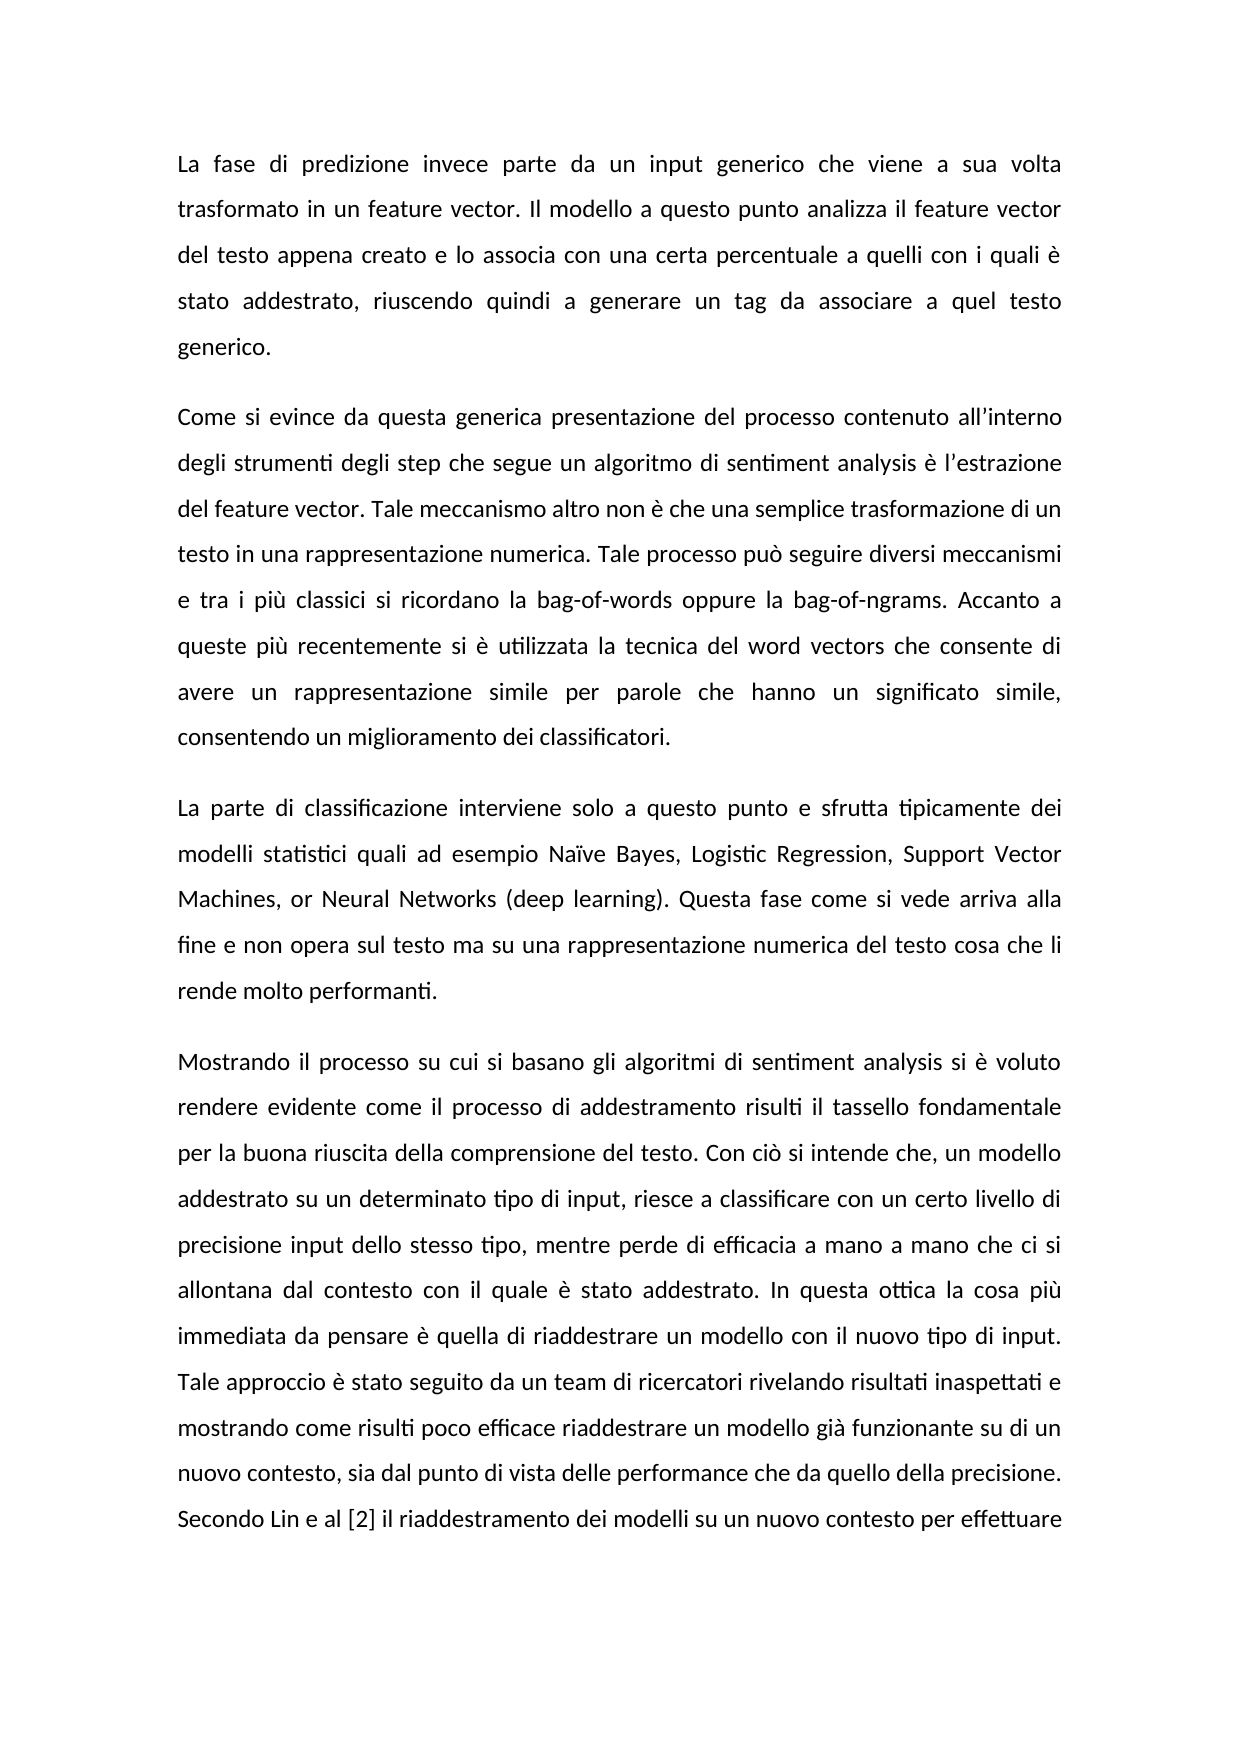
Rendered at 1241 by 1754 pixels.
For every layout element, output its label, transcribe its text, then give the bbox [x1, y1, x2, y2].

text La fase di predizione invece parte da un input generico che viene a sua volta trasformato in un feature vector. Il modello a questo punto analizza il feature vector del testo appena creato e lo associa con una certa percentuale a quelli con i quali è stato addestrato, riuscendo quindi a generare un tag da associare a quel testo generico. [177, 148, 1063, 361]
text Come si evince da questa generica presentazione del processo contenuto all’interno degli strumenti degli step che segue un algoritmo di sentiment analysis è l’estrazione del feature vector. Tale meccanismo altro non è che una semplice trasformazione di un testo in una rappresentazione numerica. Tale processo può seguire diversi meccanismi e tra i più classici si ricordano la bag-of-words oppure la bag-of-ngrams. Accanto a queste più recentemente si è utilizzata la tecnica del word vectors che consente di avere un rappresentazione simile per parole che hanno un significato simile, consentendo un miglioramento dei classificatori. [177, 401, 1063, 752]
text La parte di classificazione interviene solo a questo punto e sfrutta tipicamente dei modelli statistici quali ad esempio Naïve Bayes, Logistic Regression, Support Vector Machines, or Neural Networks (deep learning). Questa fase come si vede arriva alla fine e non opera sul testo ma su una rappresentazione numerica del testo cosa che li rende molto performanti. [177, 792, 1063, 1006]
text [177, 1046, 1063, 1534]
